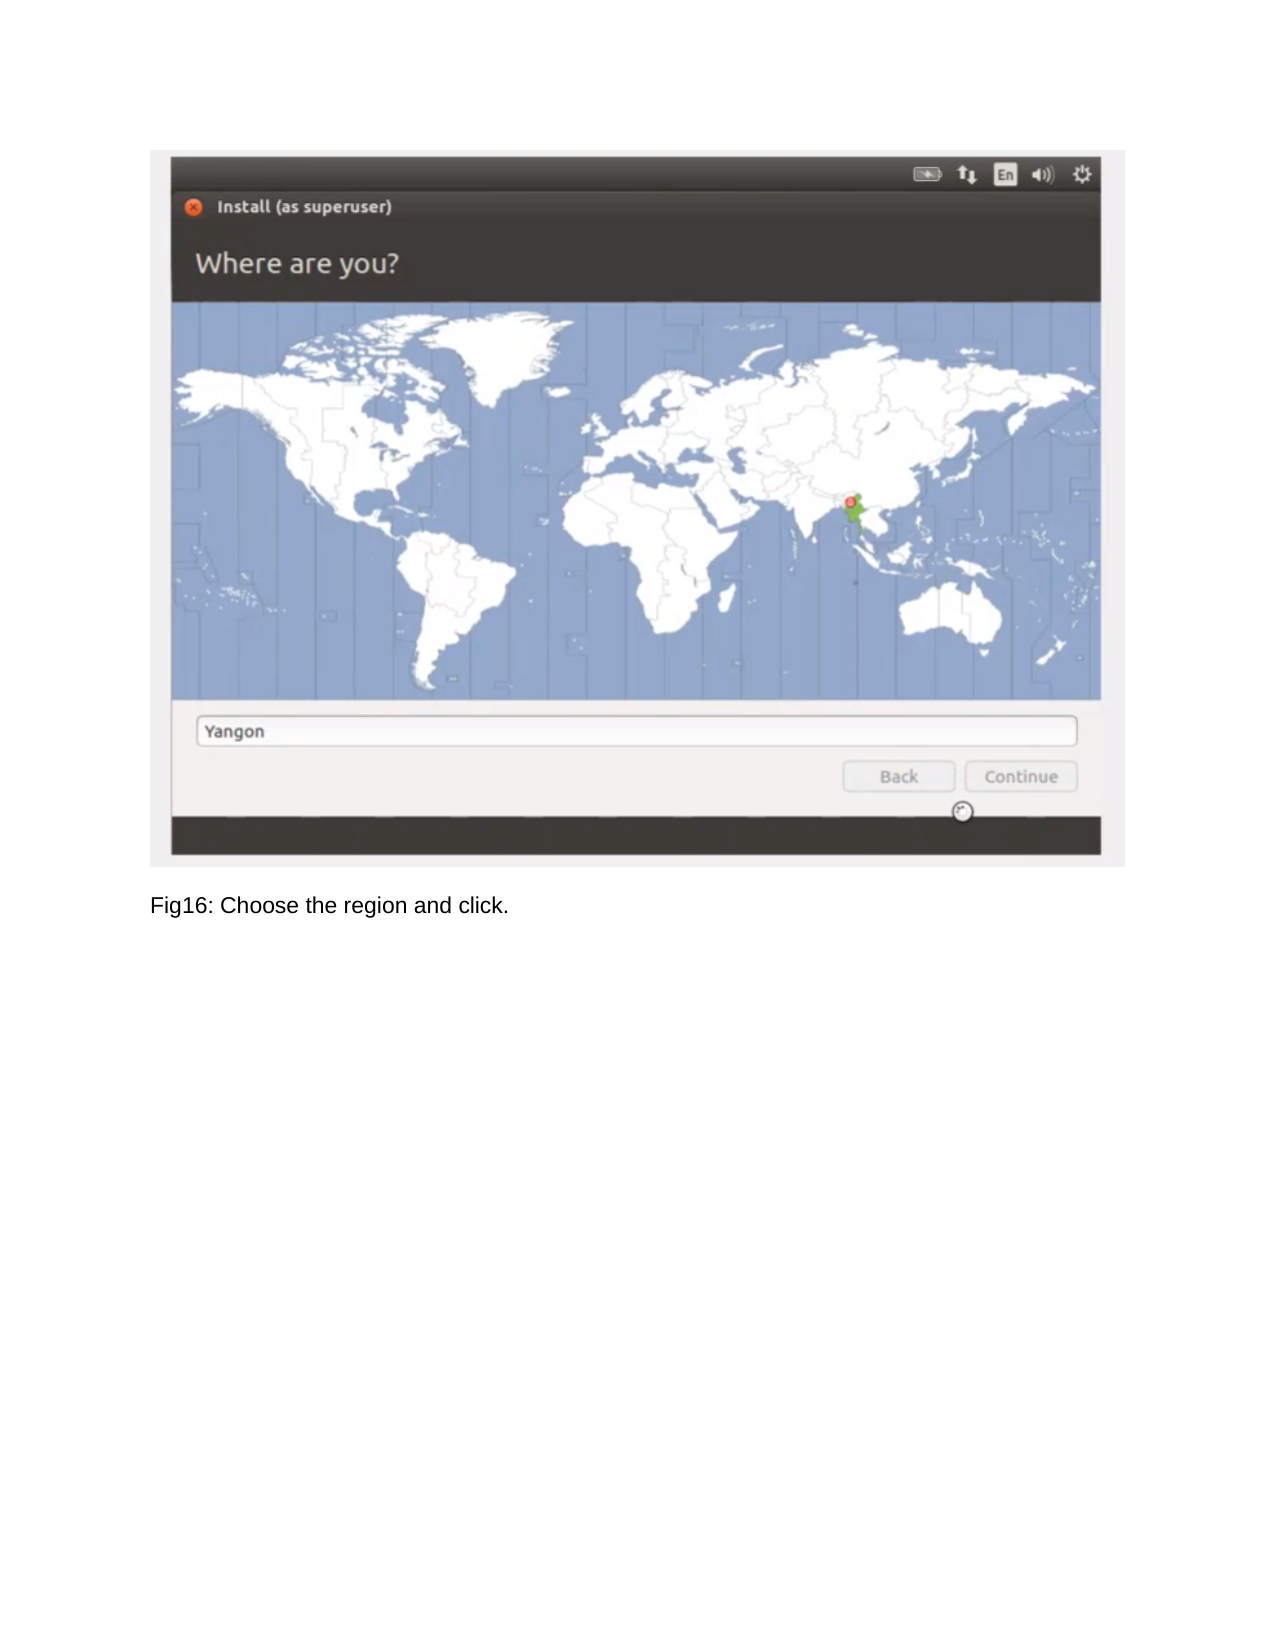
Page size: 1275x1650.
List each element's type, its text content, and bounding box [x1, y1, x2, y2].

text Fig16: Choose the region and click. [150, 892, 1125, 918]
picture [150, 150, 1125, 867]
